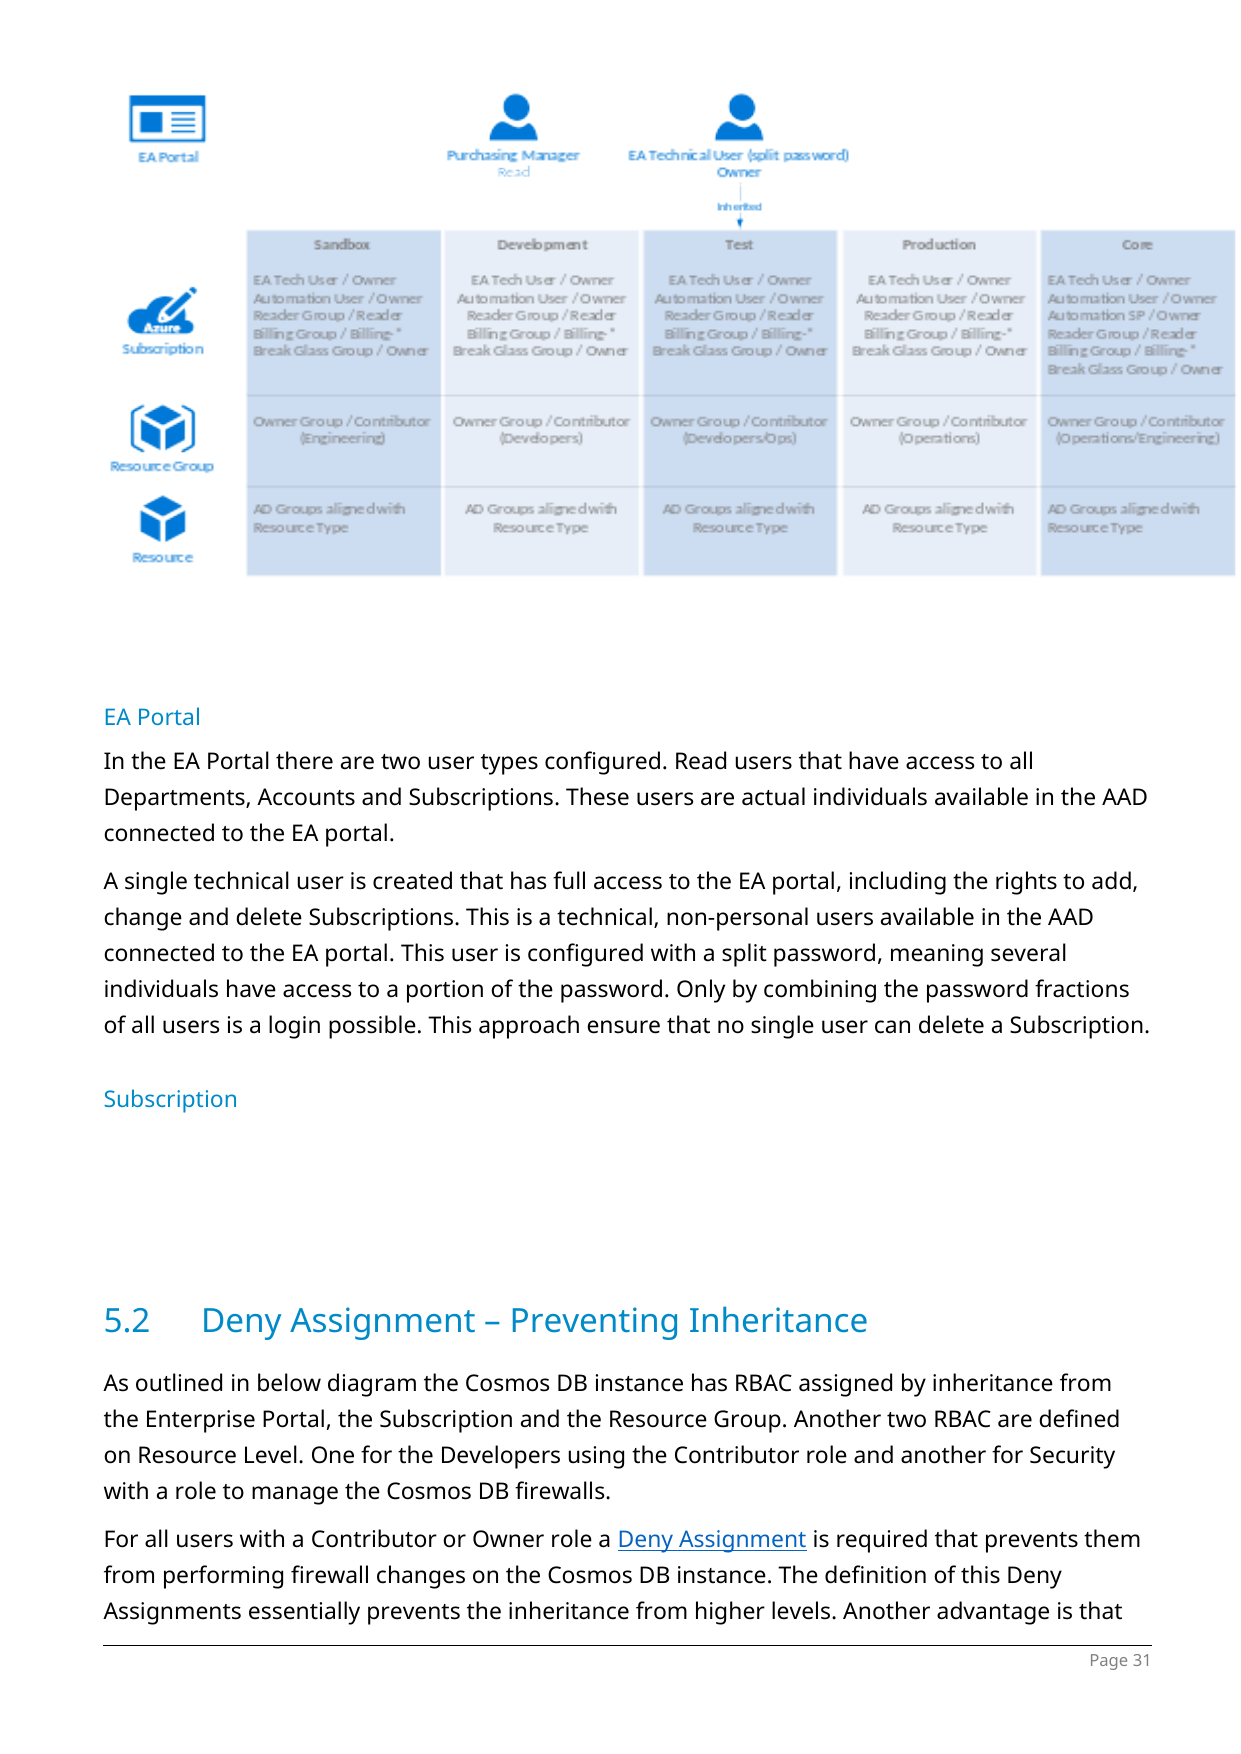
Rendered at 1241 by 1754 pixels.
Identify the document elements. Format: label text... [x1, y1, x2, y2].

subtitle Subscription [103, 1082, 1152, 1114]
text In the EA Portal there are two user types configured. Read users that have access to all Departments, Accounts and Subscriptions. These users are actual individuals available in the AAD connected to the EA portal. [103, 745, 1152, 848]
text As outlined in below diagram the Cosmos DB instance has RBAC assigned by inheritance from the Enterprise Portal, the Subscription and the Resource Group. Another two RBAC are defined on Resource Level. One for the Developers using the Contributor role and another for Security with a role to manage the Cosmos DB firewalls. [103, 1367, 1152, 1506]
subtitle EA Portal [103, 701, 1152, 732]
text A single technical user is created that has full access to the EA portal, including the rights to add, change and delete Subscriptions. This is a technical, non-personal users available in the AAD connected to the EA portal. This user is configured with a split password, meaning several individuals have access to a portion of the password. Only by combining the password fractions of all users is a login possible. This approach ensure that no single user can delete a Subscription. [103, 865, 1152, 1040]
subtitle Deny Assignment – Preventing Inheritance [103, 1297, 1152, 1342]
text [103, 1523, 1152, 1626]
